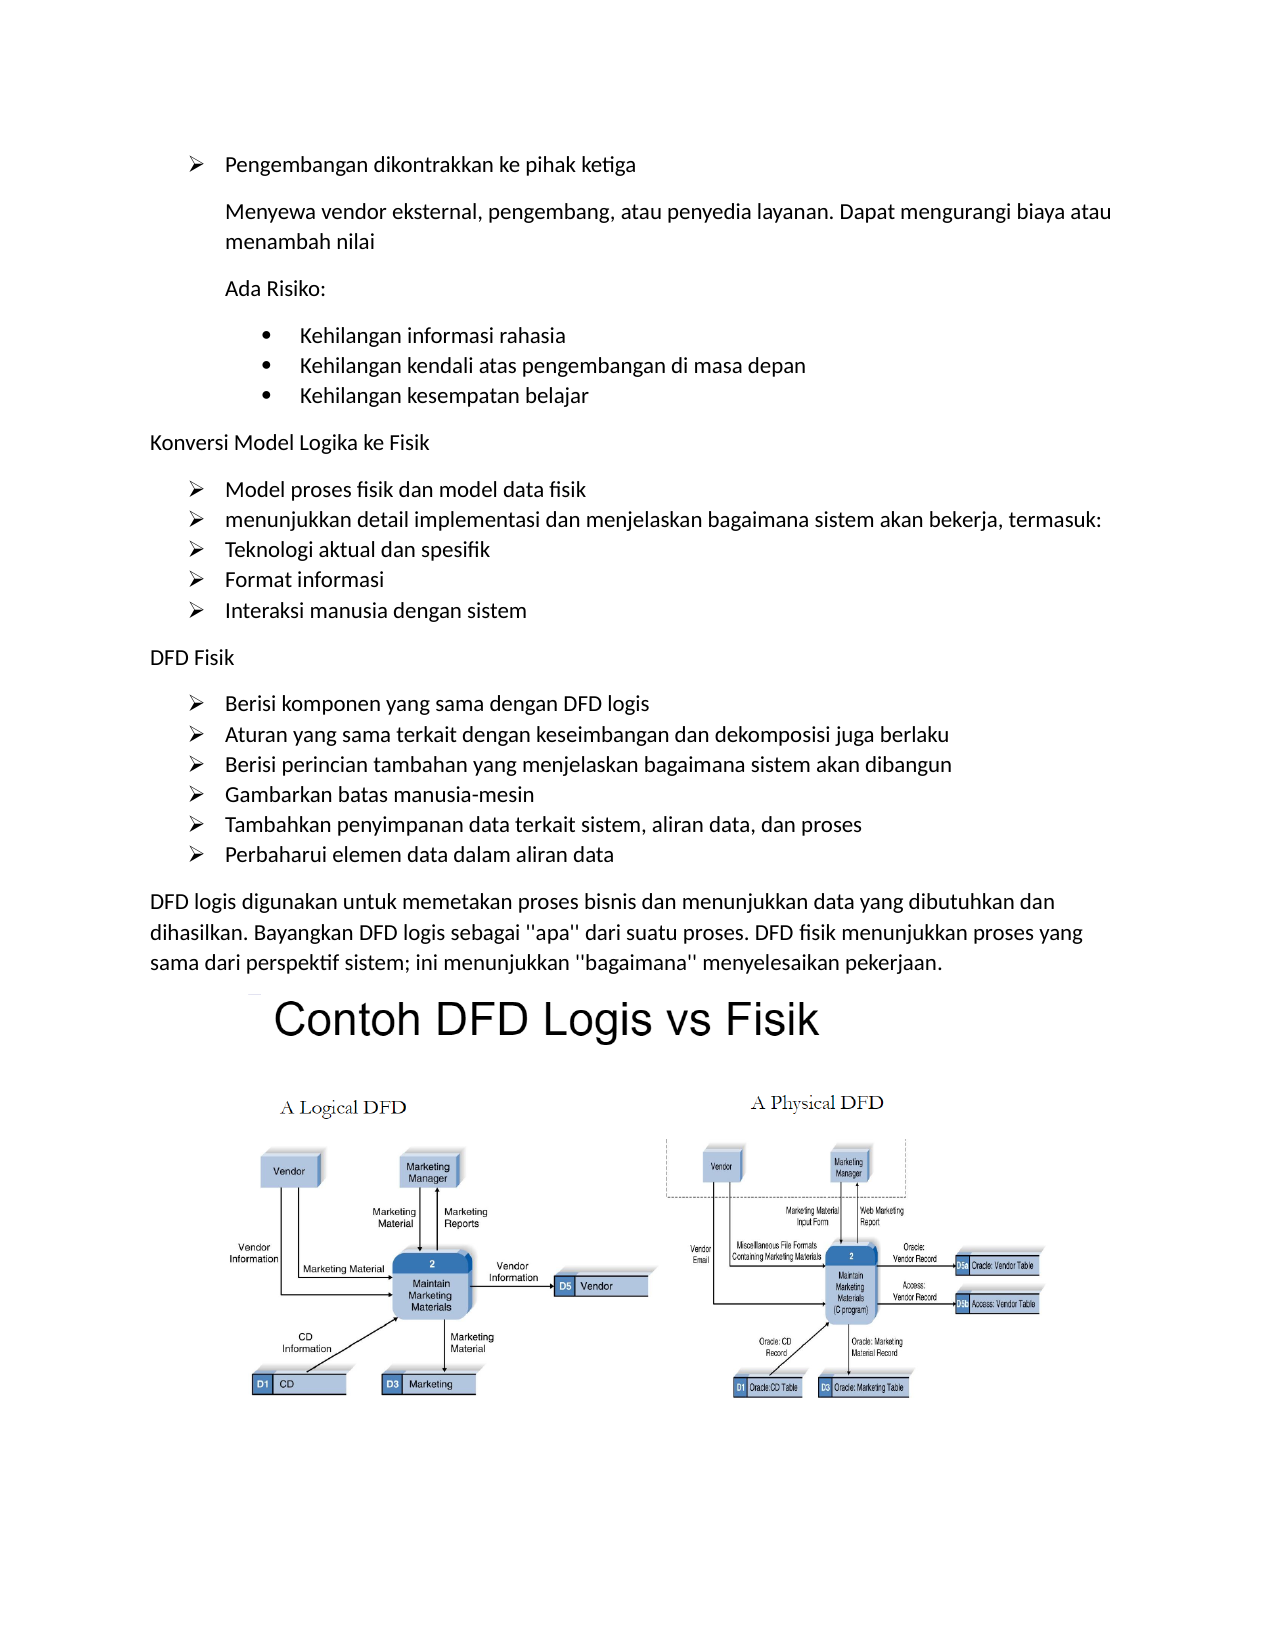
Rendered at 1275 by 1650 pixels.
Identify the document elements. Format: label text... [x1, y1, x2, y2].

list Perbaharui elemen data dalam aliran data [187, 841, 1125, 869]
list Berisi komponen yang sama dengan DFD logis [187, 689, 1125, 718]
text DFD Fisik [150, 643, 1125, 671]
list Teknologi aktual dan spesifik [187, 535, 1125, 563]
text DFD logis digunakan untuk memetakan proses bisnis dan menunjukkan data yang dibutuhkan dan dihasilkan. Bayangkan DFD logis sebagai ''apa'' dari suatu proses. DFD fisik menunjukkan proses yang sama dari perspektif sistem; ini menunjukkan ''bagaimana'' menyelesaikan pekerjaan. [150, 887, 1125, 976]
list Tambahkan penyimpanan data terkait sistem, aliran data, dan proses [187, 810, 1125, 838]
picture [225, 994, 1050, 1471]
list Kehilangan informasi rahasia [262, 321, 1125, 349]
list Kehilangan kendali atas pengembangan di masa depan [262, 351, 1125, 379]
text Konversi Model Logika ke Fisik [150, 428, 1125, 456]
text Ada Risiko: [225, 274, 1125, 302]
list Kehilangan kesempatan belajar [262, 381, 1125, 409]
list Interaksi manusia dengan sistem [187, 596, 1125, 624]
list Model proses fisik dan model data fisik [187, 475, 1125, 503]
list Gambarkan batas manusia-mesin [187, 780, 1125, 808]
list Pengembangan dikontrakkan ke pihak ketiga [187, 150, 1125, 178]
list Format informasi [187, 566, 1125, 594]
list Aturan yang sama terkait dengan keseimbangan dan dekomposisi juga berlaku [187, 720, 1125, 748]
text Menyewa vendor eksternal, pengembang, atau penyedia layanan. Dapat mengurangi biaya atau menambah nilai [225, 197, 1125, 255]
list menunjukkan detail implementasi dan menjelaskan bagaimana sistem akan bekerja, termasuk: [187, 505, 1125, 533]
list Berisi perincian tambahan yang menjelaskan bagaimana sistem akan dibangun [187, 750, 1125, 778]
